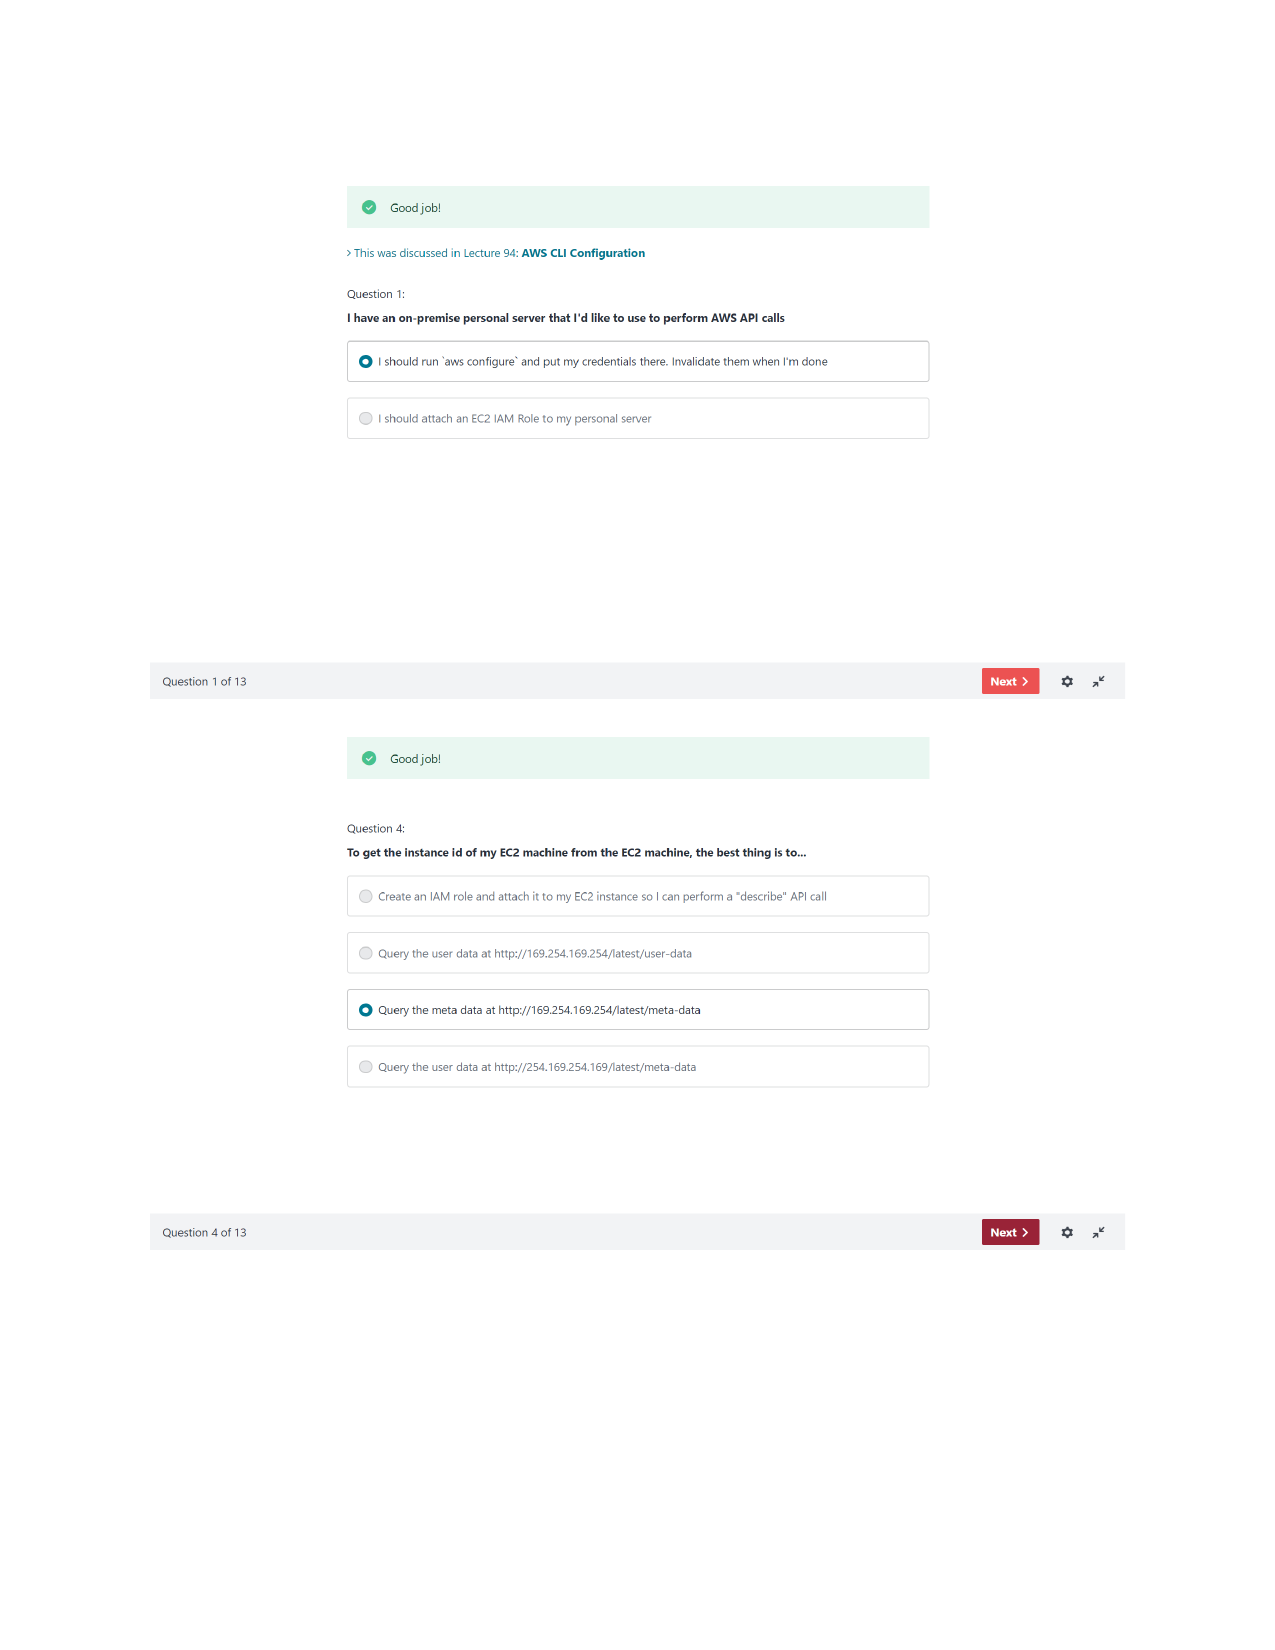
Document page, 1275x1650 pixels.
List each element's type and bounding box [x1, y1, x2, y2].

picture [150, 150, 1125, 699]
picture [150, 700, 1125, 1250]
